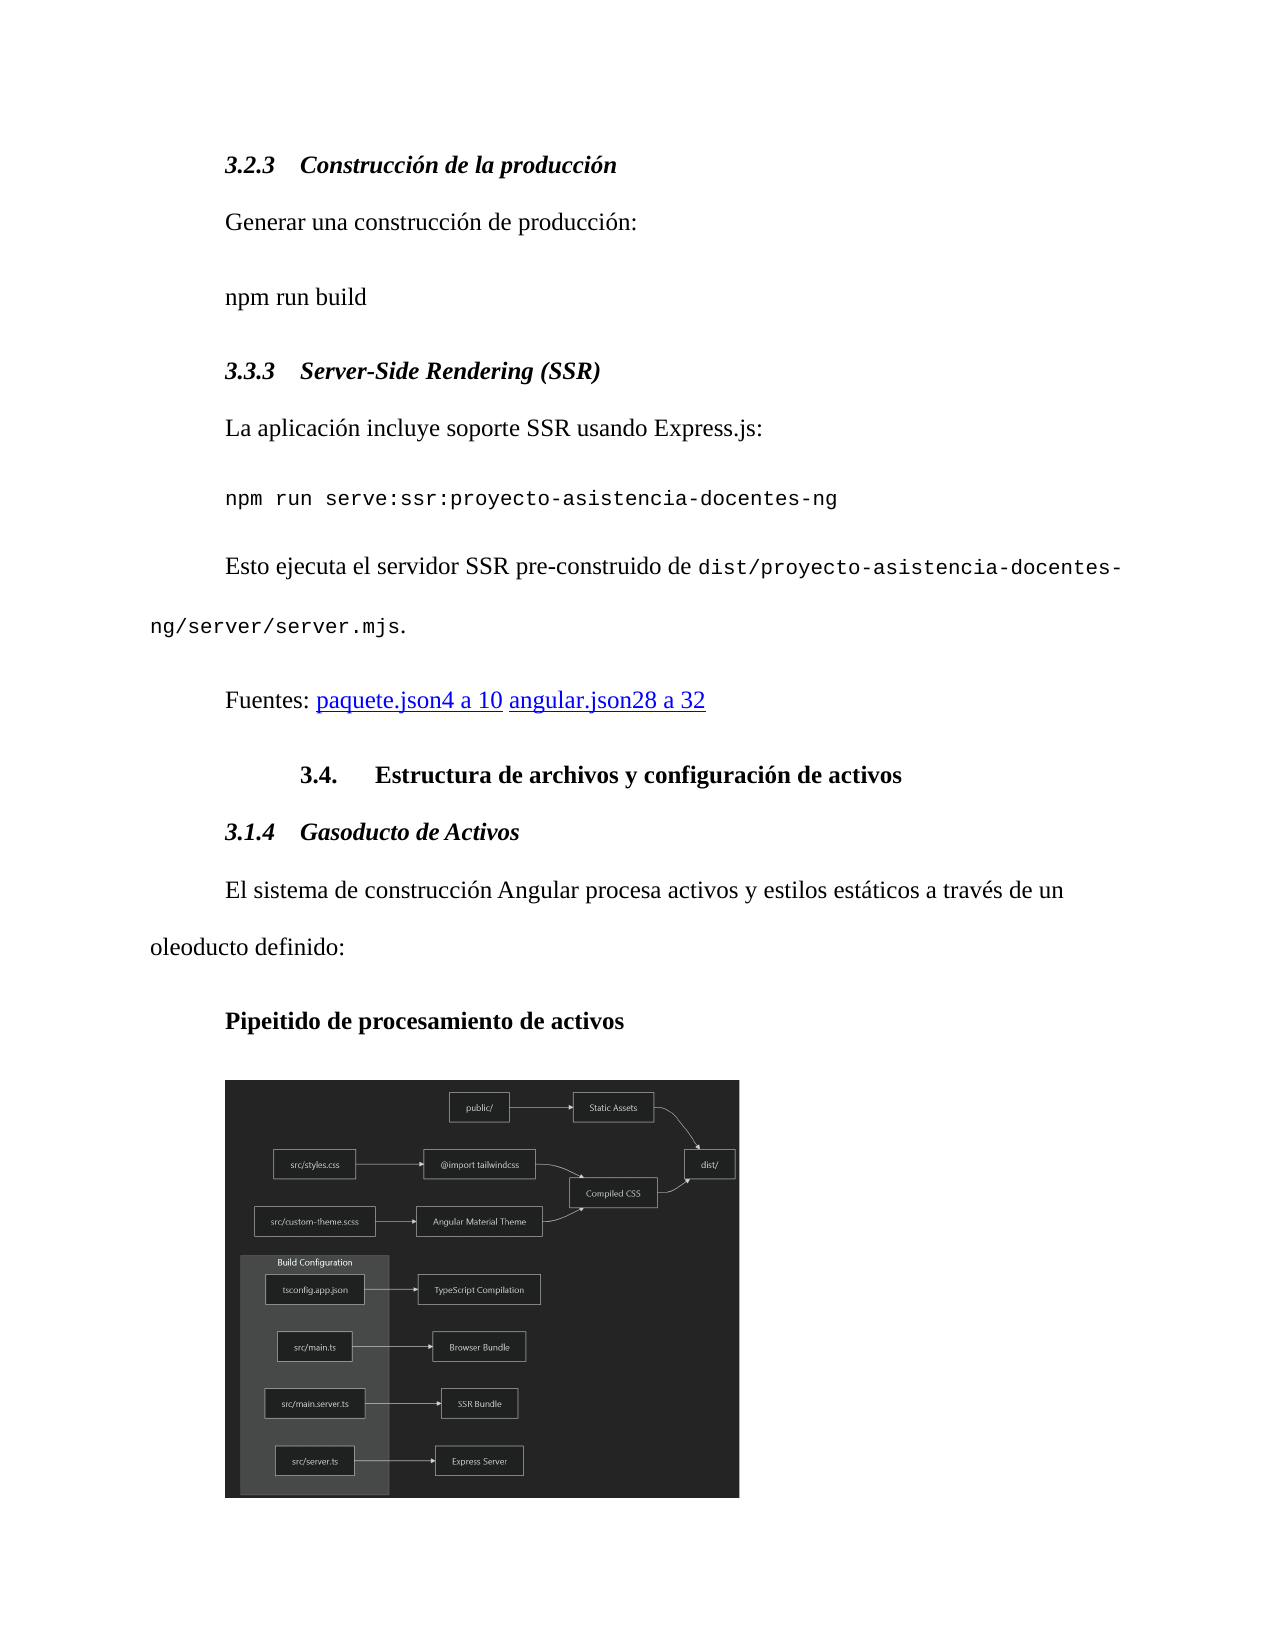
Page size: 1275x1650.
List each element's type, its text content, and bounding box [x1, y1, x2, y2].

subtitle Construcción de la producción [225, 150, 1125, 179]
text npm run build [150, 282, 1125, 310]
subtitle Server-Side Rendering (SSR) [225, 356, 1125, 384]
subtitle Estructura de archivos y configuración de activos [225, 760, 1125, 788]
picture [225, 1080, 740, 1498]
text Esto ejecuta el servidor SSR pre-construido de dist/proyecto-asistencia-docentes-ng/server/server.mjs. [150, 551, 1125, 639]
text npm run serve:ssr:proyecto-asistencia-docentes-ng [150, 487, 1125, 511]
text El sistema de construcción Angular procesa activos y estilos estáticos a través de un oleoducto definido: [150, 875, 1125, 961]
text Fuentes: paquete.json4 a 10 angular.json28 a 32 [150, 686, 1125, 714]
text Pipeitido de procesamiento de activos [150, 1006, 1125, 1035]
text Generar una construcción de producción: [150, 207, 1125, 236]
subtitle Gasoducto de Activos [225, 817, 1125, 846]
text La aplicación incluye soporte SSR usando Express.js: [150, 413, 1125, 442]
